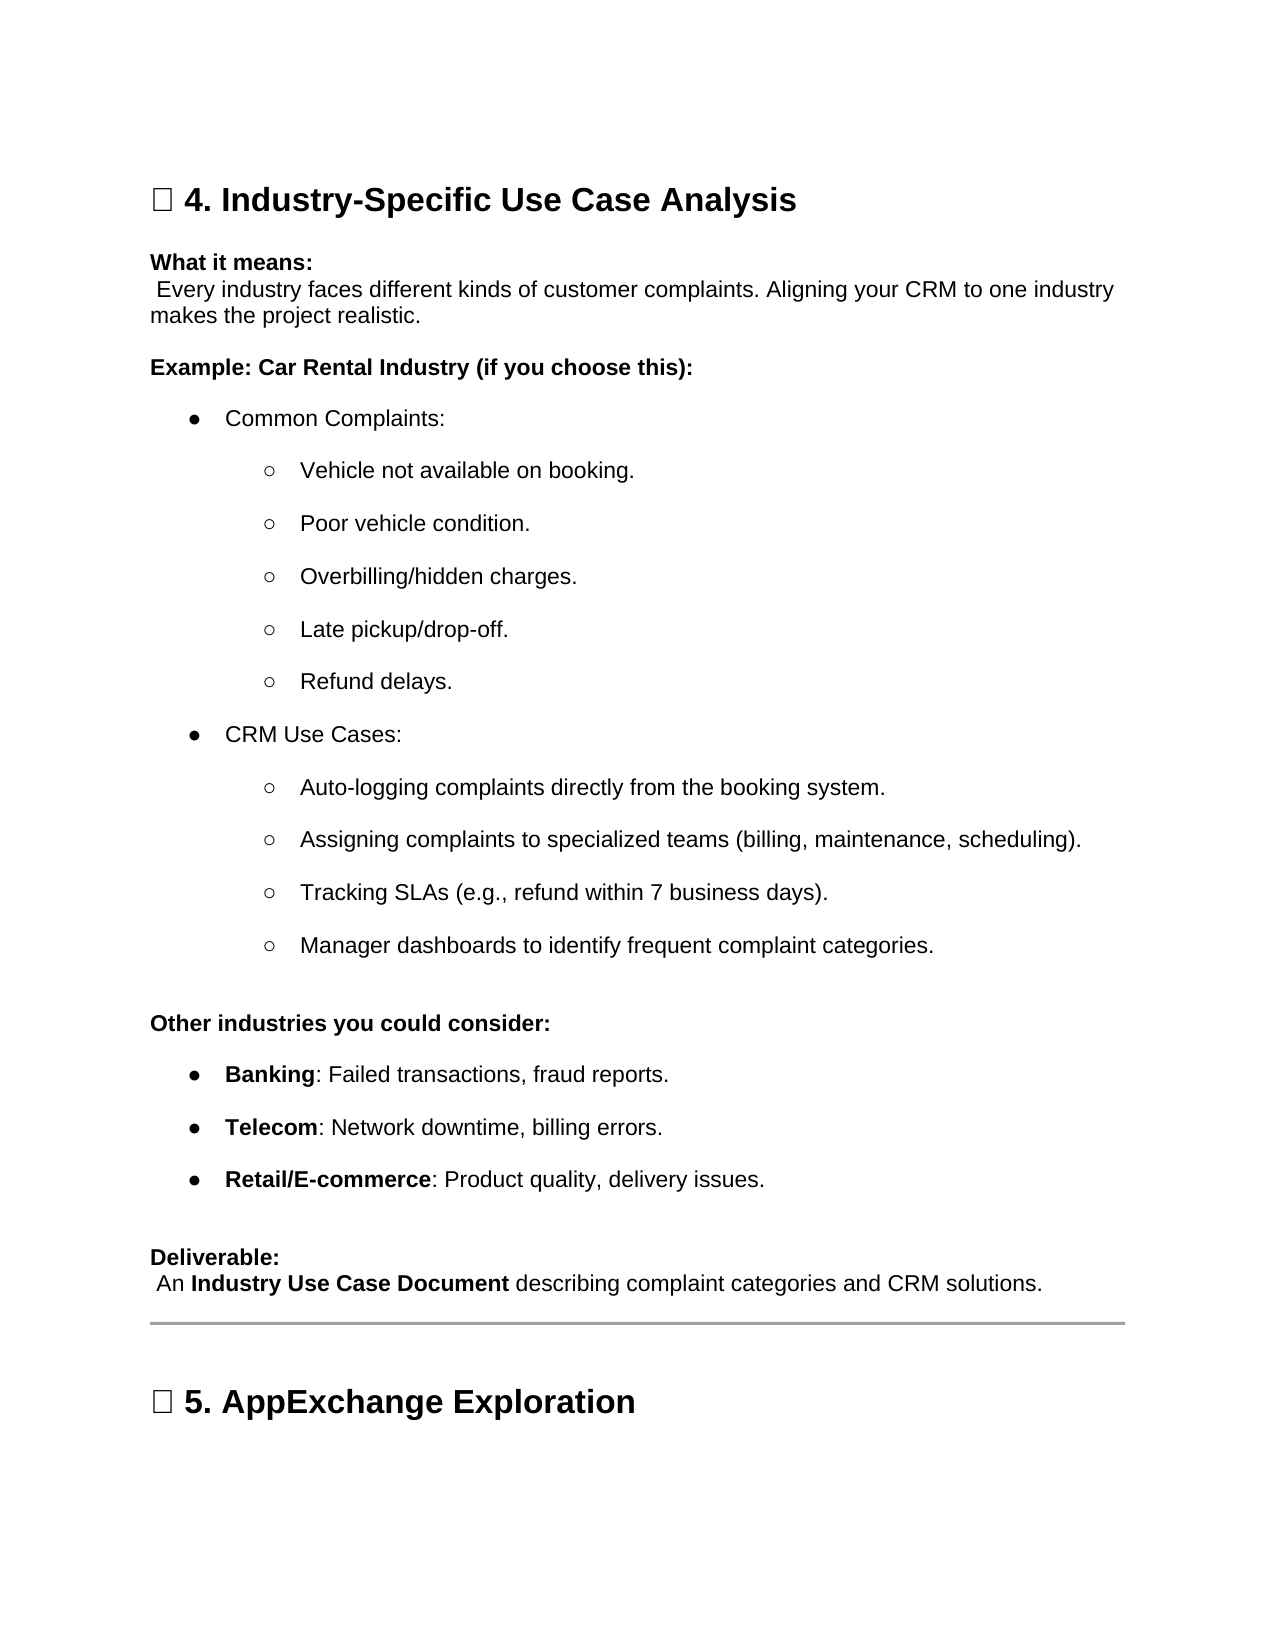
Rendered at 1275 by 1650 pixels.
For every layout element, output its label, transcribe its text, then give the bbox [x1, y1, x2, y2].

list Retail/E-commerce: Product quality, delivery issues. [187, 1166, 1125, 1219]
list Assigning complaints to specialized teams (billing, maintenance, scheduling). [262, 826, 1125, 879]
list Vehicle not available on booking. [262, 457, 1125, 510]
text Deliverable: An Industry Use Case Document describing complaint categories and CRM solutions. [150, 1244, 1125, 1297]
text Other industries you could consider: [150, 1009, 1125, 1036]
list Overbilling/hidden charges. [262, 563, 1125, 616]
list Telecom: Network downtime, billing errors. [187, 1114, 1125, 1166]
text 🔹 4. Industry-Specific Use Case Analysis [150, 180, 1125, 219]
list Late pickup/drop-off. [262, 616, 1125, 668]
text What it means: Every industry faces different kinds of customer complaints. Aligning your CRM to one industry makes the project realistic. [150, 249, 1125, 328]
list Manager dashboards to identify frequent complaint categories. [262, 932, 1125, 984]
list Poor vehicle condition. [262, 510, 1125, 563]
list Tracking SLAs (e.g., refund within 7 business days). [262, 879, 1125, 932]
list Common Complaints: [187, 405, 1125, 457]
list Auto-logging complaints directly from the booking system. [262, 774, 1125, 826]
list Banking: Failed transactions, fraud reports. [187, 1061, 1125, 1114]
list CRM Use Cases: [187, 721, 1125, 774]
list Refund delays. [262, 668, 1125, 721]
text Example: Car Rental Industry (if you choose this): [150, 353, 1125, 380]
text 🔹 5. AppExchange Exploration [150, 1382, 1125, 1421]
